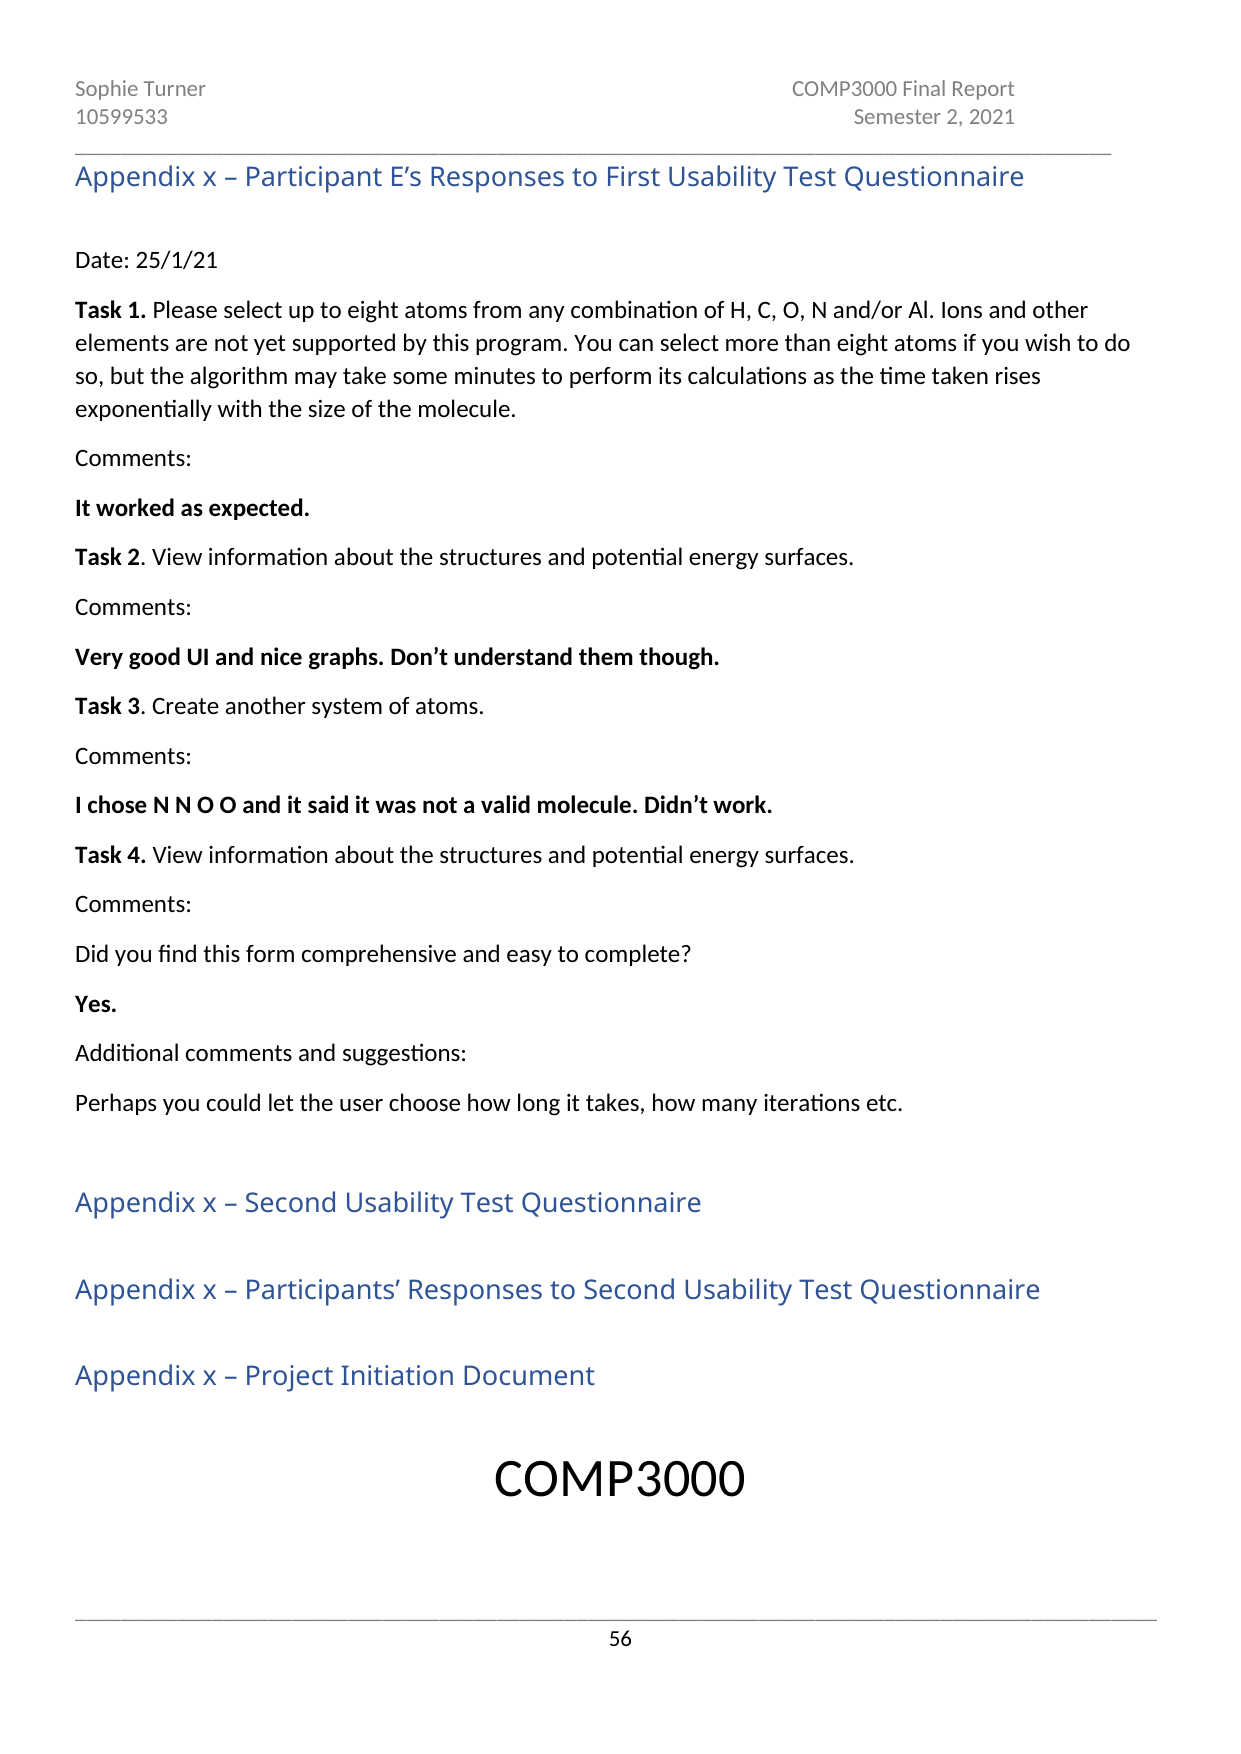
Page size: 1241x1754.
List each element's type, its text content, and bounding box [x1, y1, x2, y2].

text Task 2. View information about the structures and potential energy surfaces. [75, 542, 1165, 572]
text Task 3. Create another system of atoms. [75, 690, 1165, 721]
text Task 4. View information about the structures and potential energy surfaces. [75, 839, 1165, 869]
text Comments: [75, 740, 1165, 770]
text Yes. [75, 988, 1165, 1018]
text Comments: [75, 591, 1165, 622]
text I chose N N O O and it said it was not a valid molecule. Didn’t work. [75, 789, 1165, 820]
subtitle Appendix x – Participant E’s Responses to First Usability Test Questionnaire [75, 158, 1165, 195]
subtitle Appendix x – Participants’ Responses to Second Usability Test Questionnaire [75, 1270, 1165, 1307]
text COMP3000 [75, 1443, 1165, 1509]
text Comments: [75, 442, 1165, 473]
text Date: 25/1/21 [75, 244, 1165, 275]
text Very good UI and nice graphs. Don’t understand them though. [75, 641, 1165, 671]
text It worked as expected. [75, 492, 1165, 522]
subtitle Appendix x – Project Initiation Document [75, 1357, 1165, 1394]
text Comments: [75, 889, 1165, 919]
text Task 1. Please select up to eight atoms from any combination of H, C, O, N and/or Al. Ions and other elements are not yet supported by this program. You can select more than eight atoms if you wish to do so, but the algorithm may take some minutes to perform its calculations as the time taken rises exponentially with the size of the molecule. [75, 294, 1165, 423]
text Perhaps you could let the user choose how long it takes, how many iterations etc. [75, 1087, 1165, 1117]
text Did you find this form comprehensive and easy to complete? [75, 938, 1165, 969]
subtitle Appendix x – Second Usability Test Questionnaire [75, 1183, 1165, 1220]
text Additional comments and suggestions: [75, 1037, 1165, 1068]
